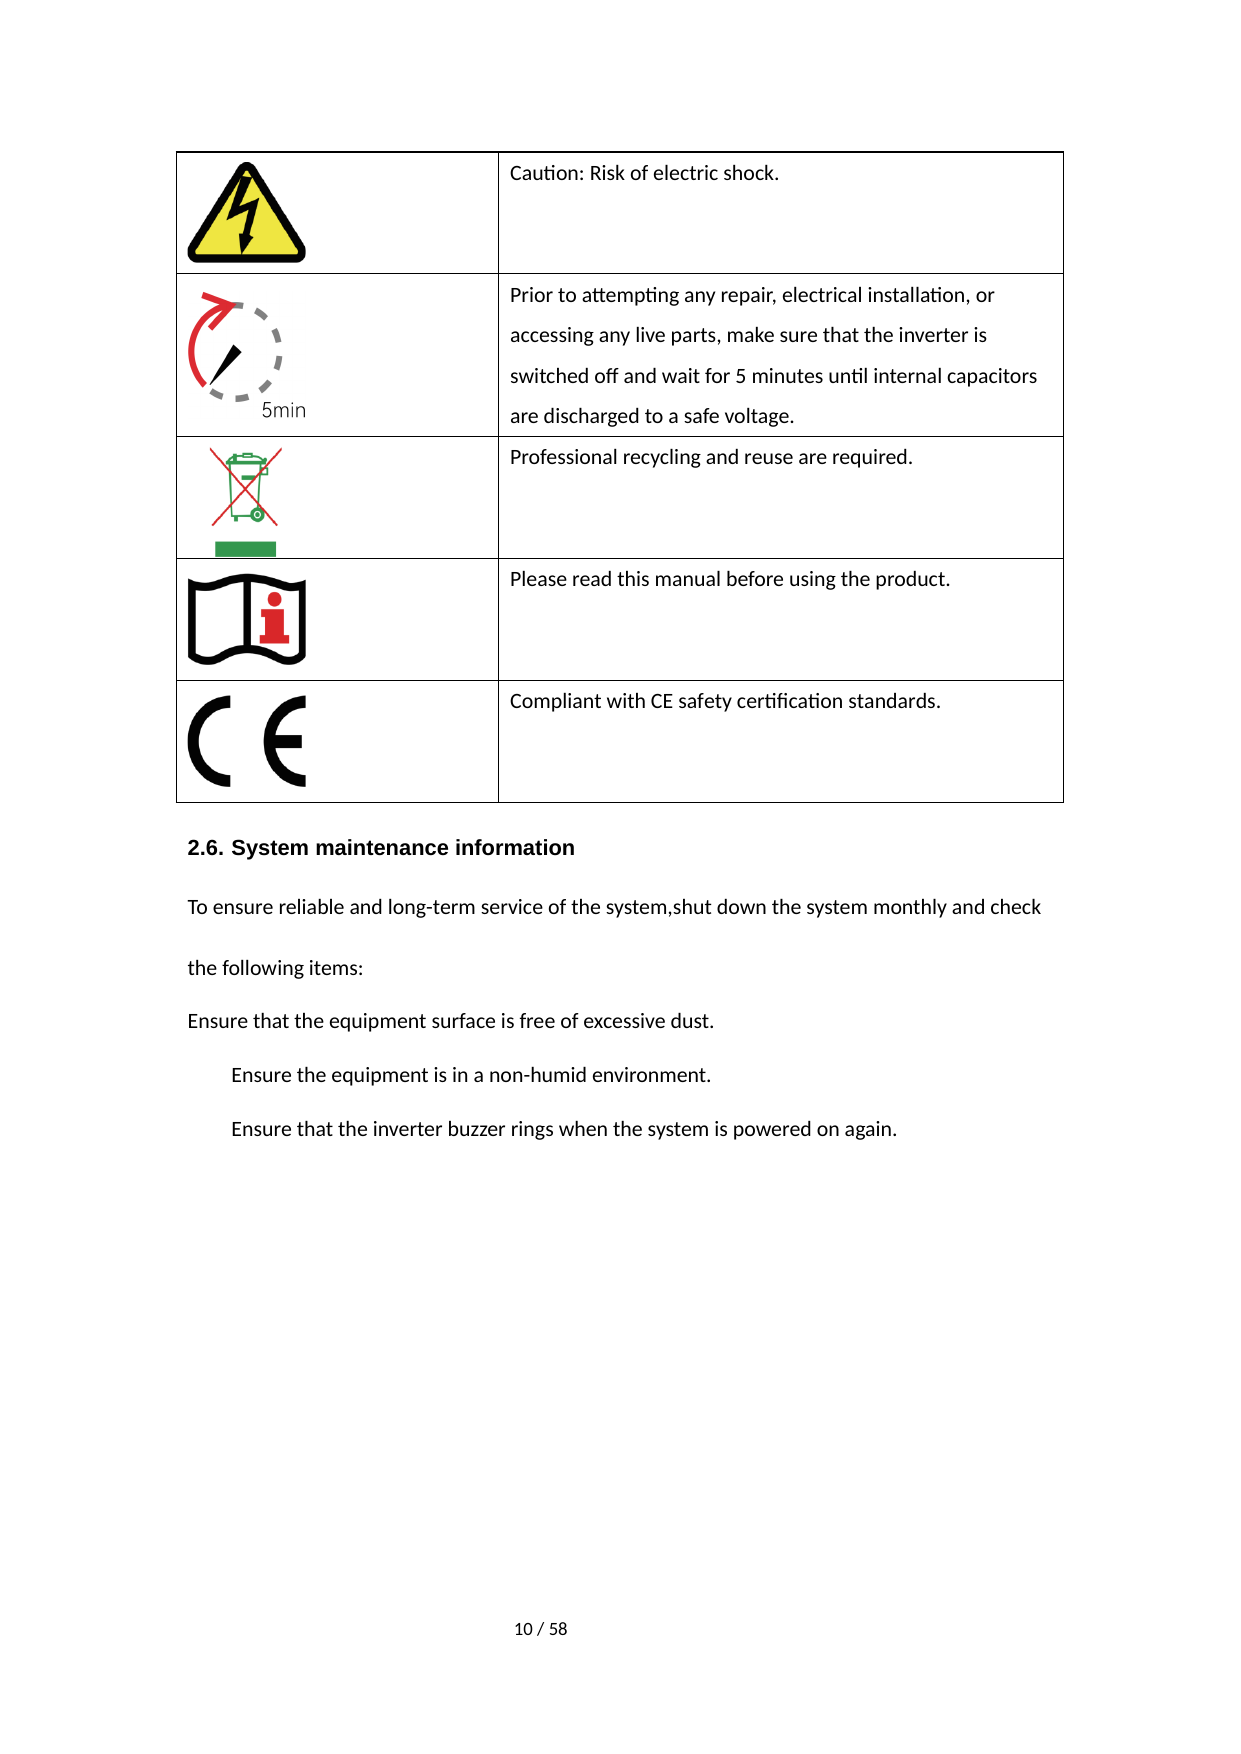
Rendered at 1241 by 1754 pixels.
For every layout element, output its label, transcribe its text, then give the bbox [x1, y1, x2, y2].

table_cell [177, 681, 498, 802]
picture [187, 695, 306, 787]
table_cell Professional recycling and reuse are required. [499, 437, 1063, 558]
picture [187, 291, 306, 419]
table_cell Please read this manual before using the product. [499, 559, 1063, 679]
picture [187, 573, 306, 665]
text To ensure reliable and long-term service of the system,shut down the system monthly and check the following items: [187, 887, 1053, 987]
table_cell [177, 559, 498, 679]
text Ensure that the equipment surface is free of excessive dust. [187, 1001, 1053, 1041]
picture [187, 438, 306, 557]
subtitle System maintenance information [187, 828, 1053, 868]
table_cell Prior to attempting any repair, electrical installation, or accessing any live parts, make sure that the inverter is switched off and wait for 5 minutes until internal capacitors are discharged to a safe voltage. [499, 274, 1063, 436]
table_cell Compliant with CE safety certification standards. [499, 681, 1063, 802]
table_cell Caution: Risk of electric shock. [499, 153, 1063, 273]
table_cell [177, 153, 498, 273]
text Ensure that the inverter buzzer rings when the system is powered on again. [187, 1108, 1053, 1148]
picture [187, 162, 306, 263]
table_cell [177, 274, 498, 436]
text Ensure the equipment is in a non-humid environment. [187, 1054, 1053, 1095]
table_cell [177, 437, 498, 558]
